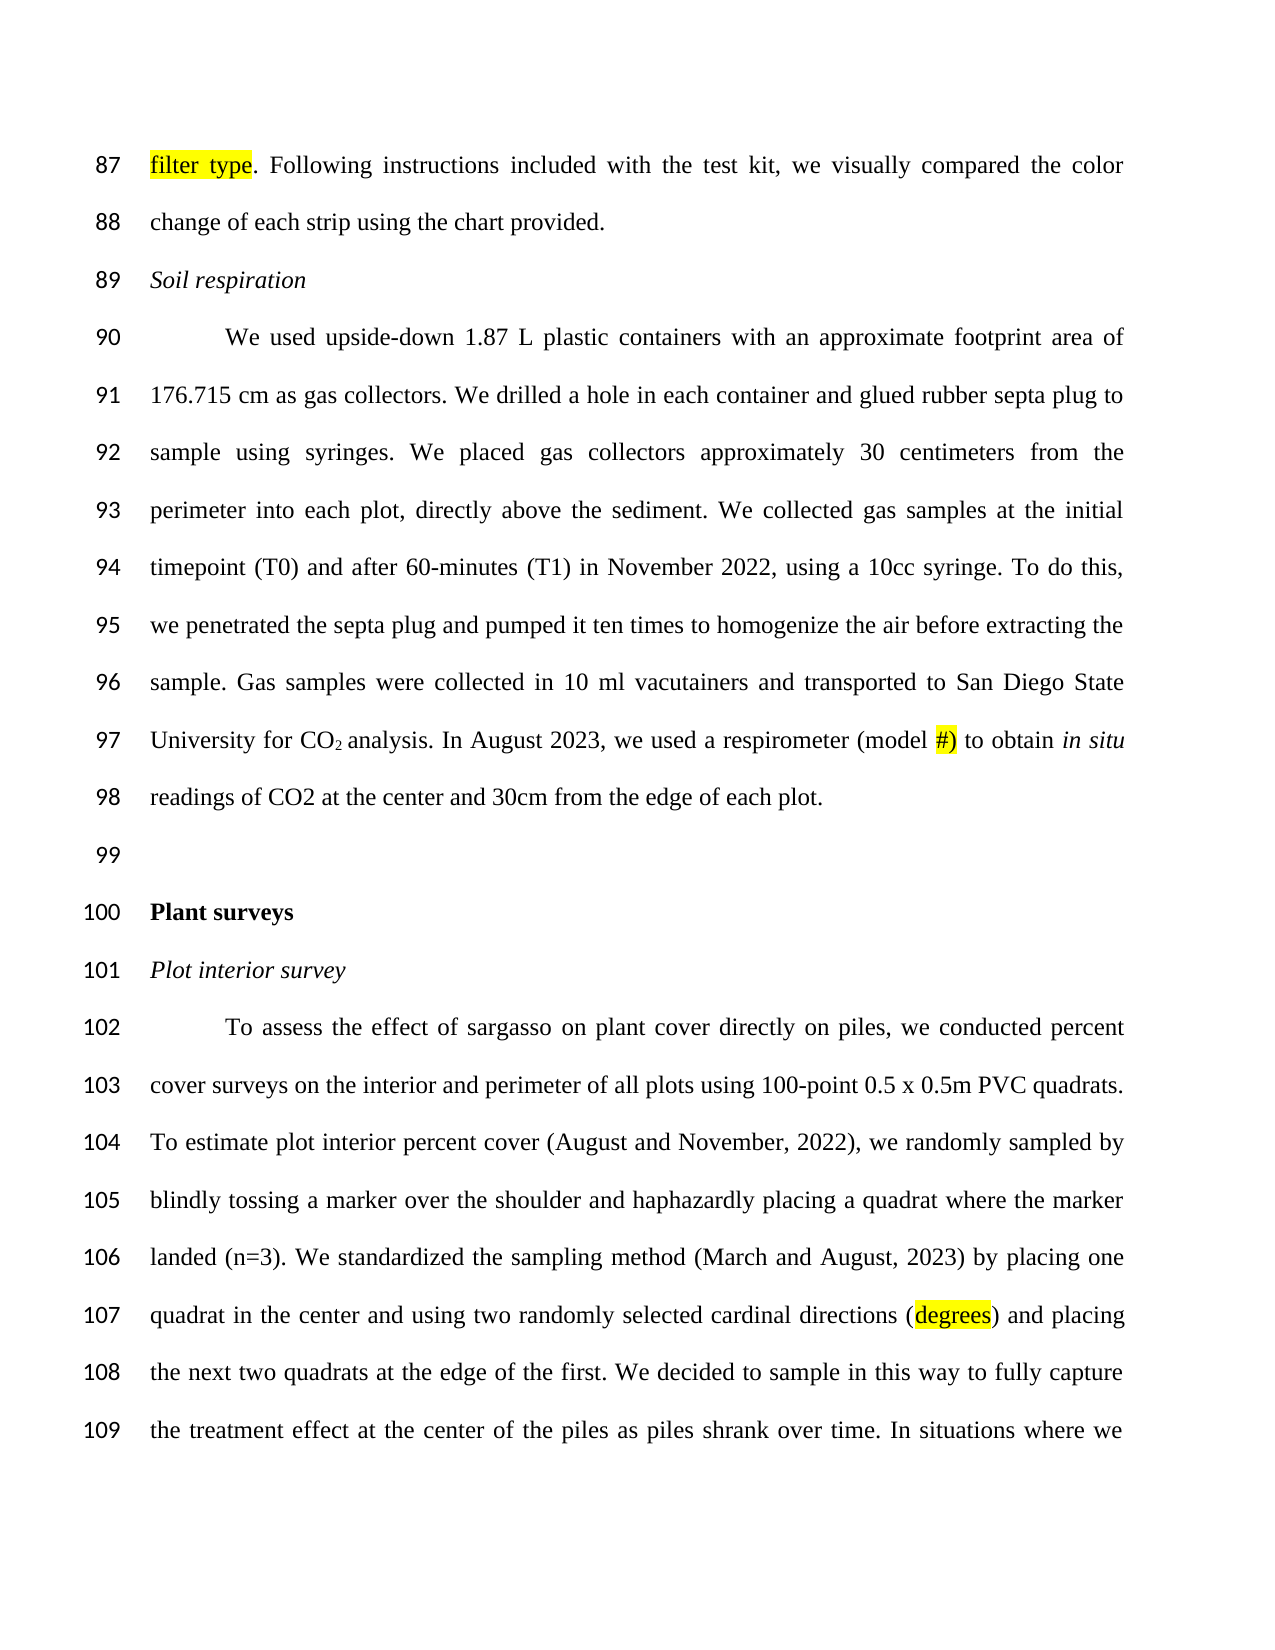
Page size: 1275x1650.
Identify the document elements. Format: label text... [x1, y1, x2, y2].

text Soil respiration [150, 265, 1125, 294]
text Plant surveys [150, 897, 1125, 926]
text Plot interior survey [150, 955, 1125, 984]
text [150, 1012, 1125, 1444]
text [150, 150, 1125, 236]
text We used upside-down 1.87 L plastic containers with an approximate footprint area of 176.715 cm as gas collectors. We drilled a hole in each container and glued rubber septa plug to sample using syringes. We placed gas collectors approximately 30 centimeters from the perimeter into each plot, directly above the sediment. We collected gas samples at the initial timepoint (T0) and after 60-minutes (T1) in November 2022, using a 10cc syringe. To do this, we penetrated the septa plug and pumped it ten times to homogenize the air before extracting the sample. Gas samples were collected in 10 ml vacutainers and transported to San Diego State University for CO2 analysis. In August 2023, we used a respirometer (model #) to obtain in situ readings of CO2 at the center and 30cm from the edge of each plot. [150, 322, 1125, 811]
